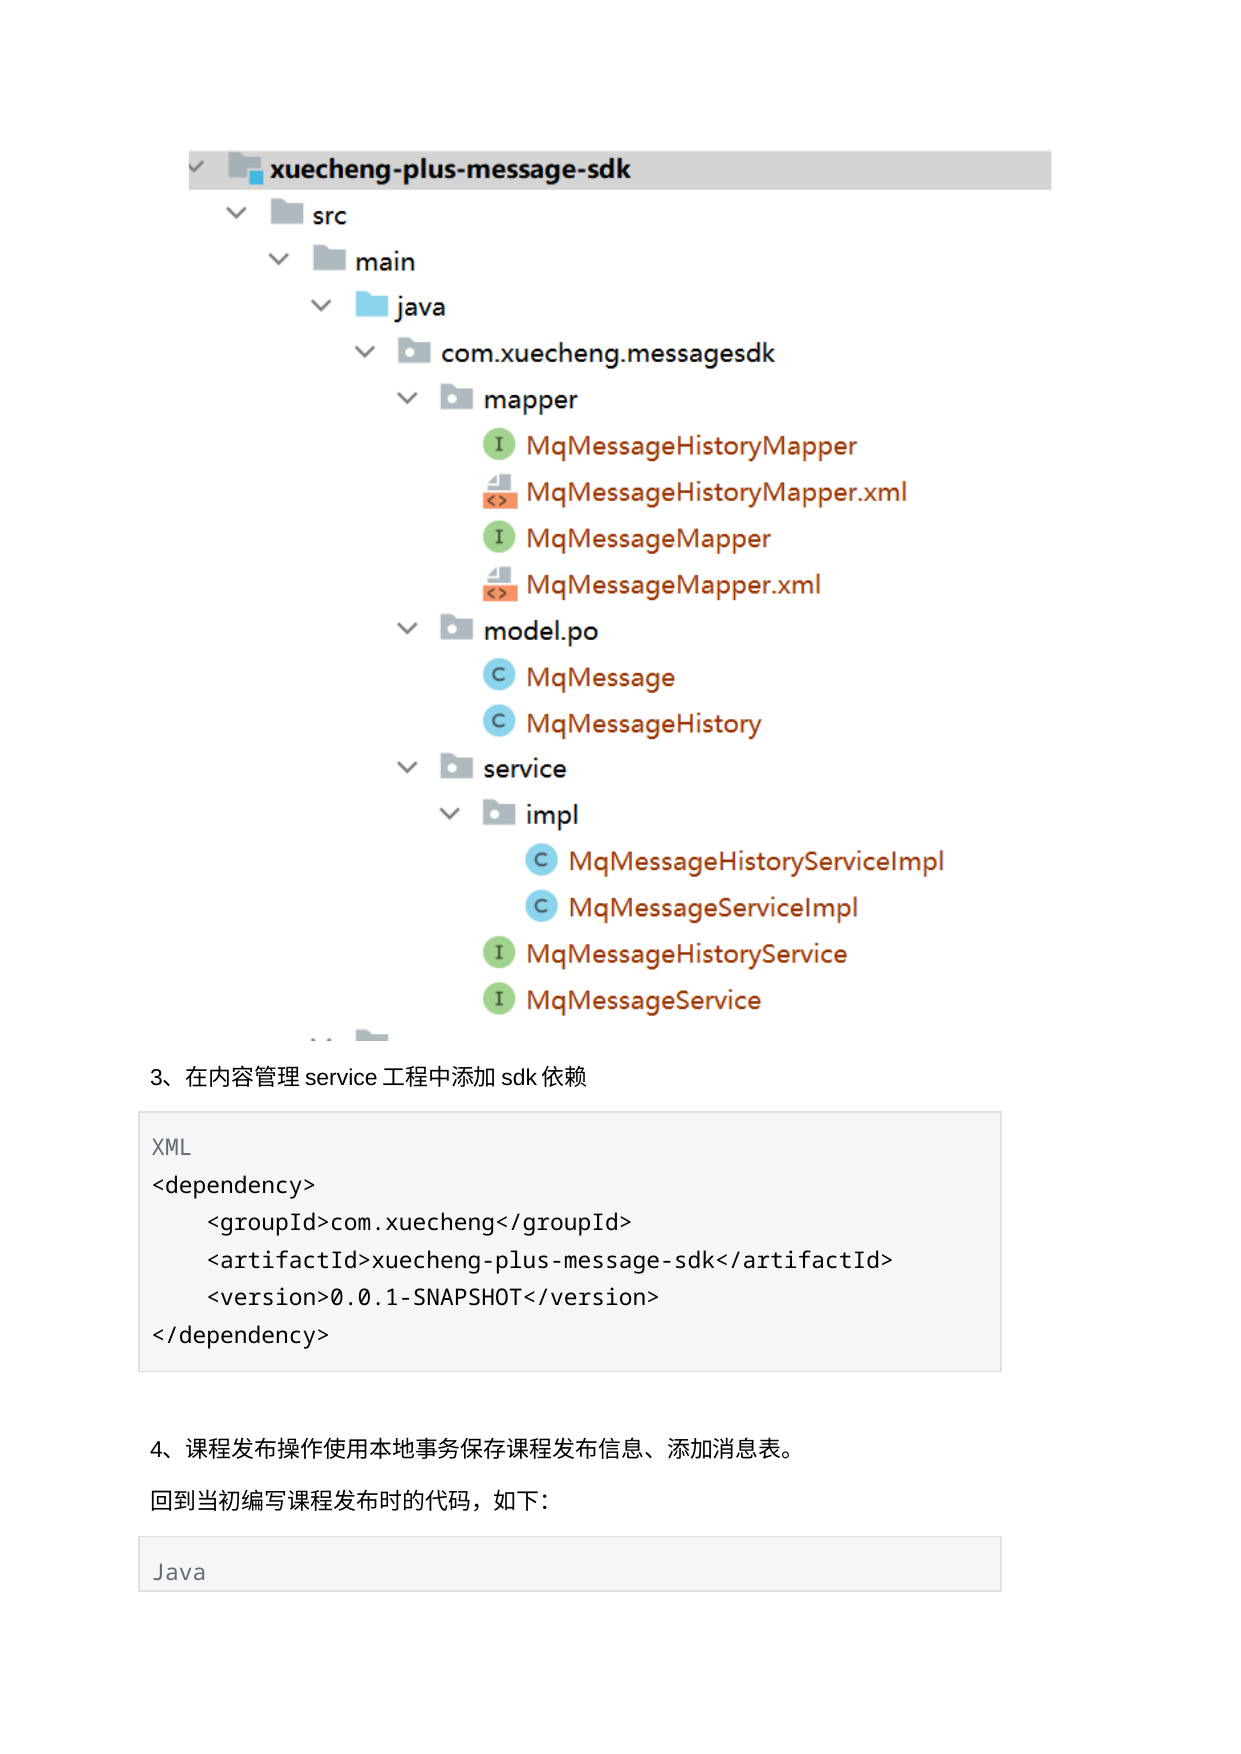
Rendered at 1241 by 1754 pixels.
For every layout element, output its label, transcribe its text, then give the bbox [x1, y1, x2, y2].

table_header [140, 1537, 1000, 1590]
picture [188, 150, 1052, 1041]
text 3、在内容管理service工程中添加sdk依赖 [150, 1059, 1090, 1092]
text 4、课程发布操作使用本地事务保存课程发布信息、添加消息表。 [150, 1431, 1090, 1464]
text 回到当初编写课程发布时的代码，如下： [150, 1483, 1090, 1516]
table_header XML <dependency> <groupId>com.xuecheng</groupId> <artifactId>xuecheng-plus-message-sdk</artifactId> <version>0.0.1-SNAPSHOT</version> </dependency> [140, 1113, 1000, 1371]
